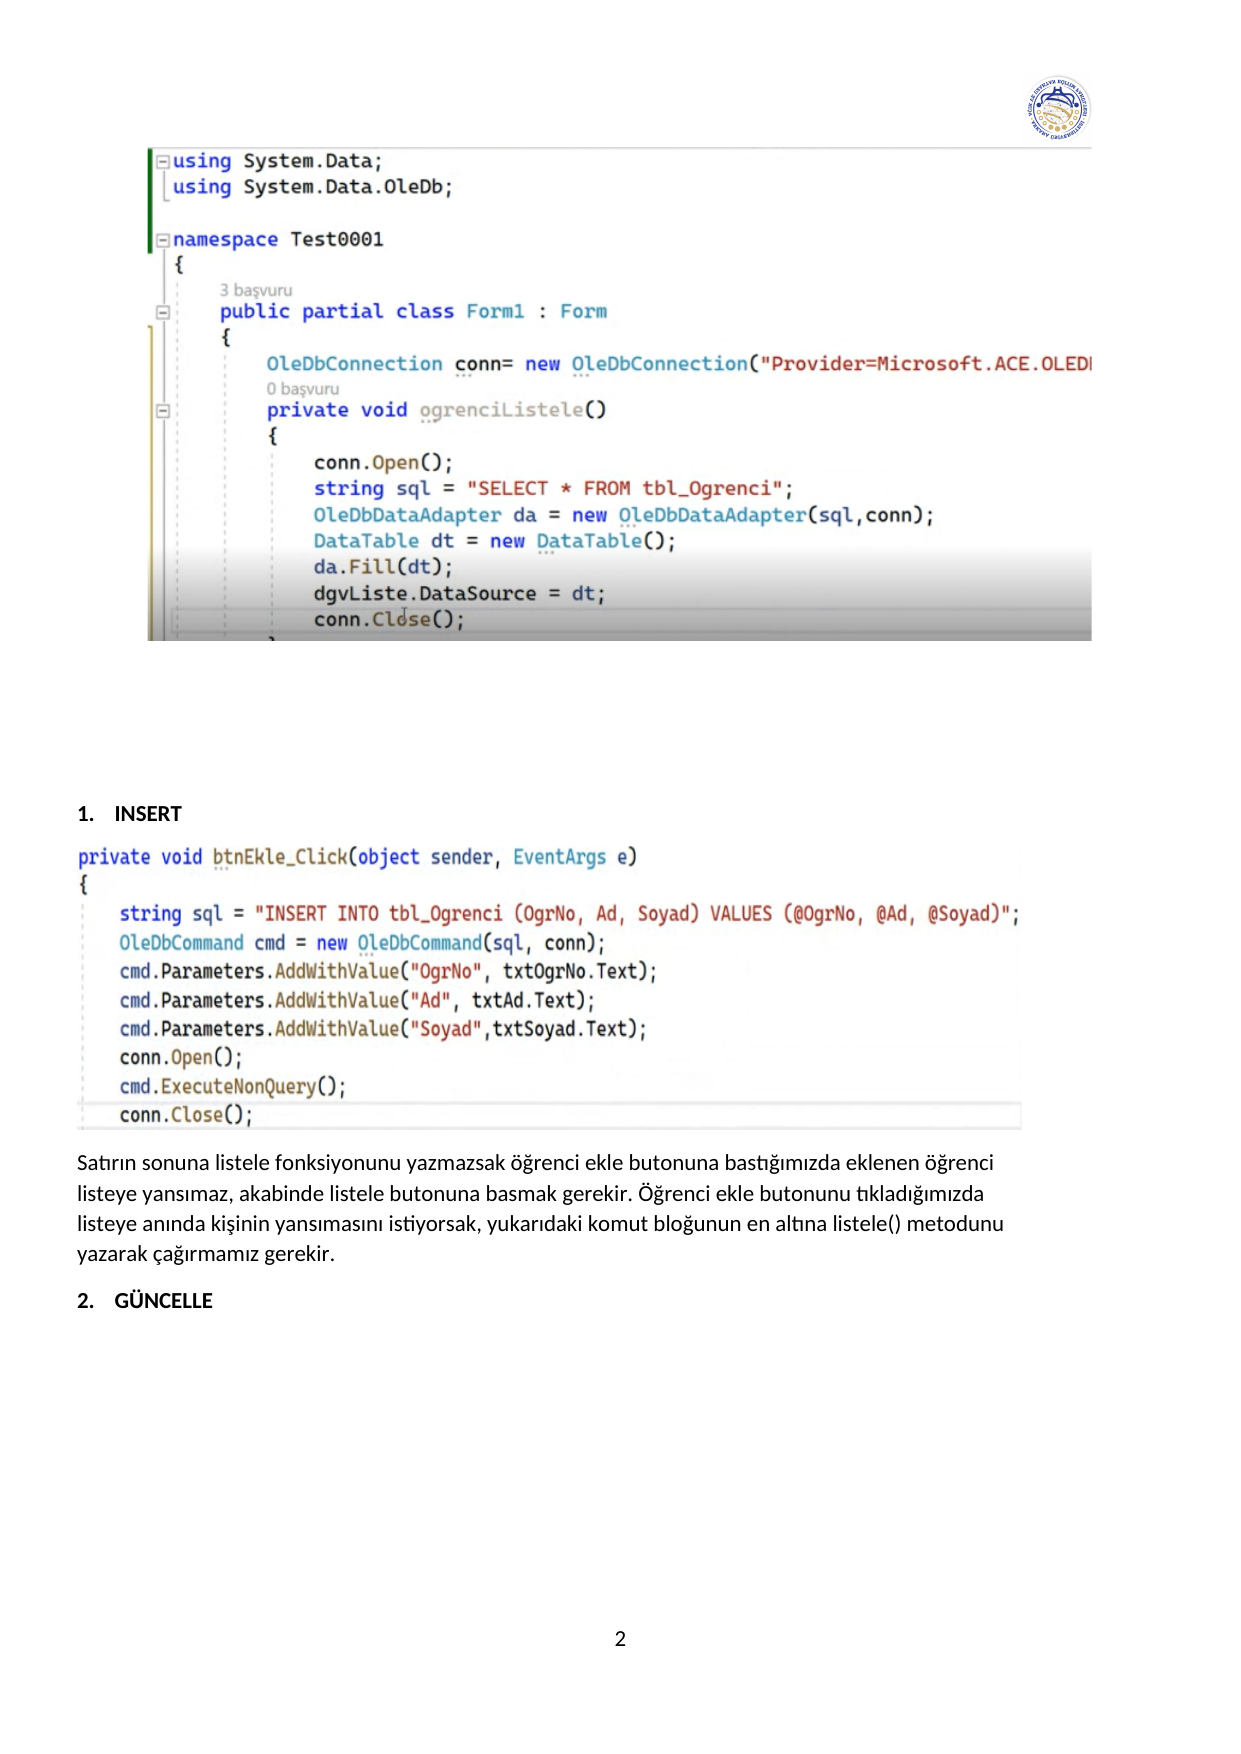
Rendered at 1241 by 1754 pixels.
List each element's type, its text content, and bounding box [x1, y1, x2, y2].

list INSERT [77, 799, 1010, 828]
list GÜNCELLE [77, 1286, 1010, 1314]
picture [76, 846, 1022, 1130]
text Satırın sonuna listele fonksiyonunu yazmazsak öğrenci ekle butonuna bastığımızda eklenen öğrenci listeye yansımaz, akabinde listele butonuna basmak gerekir. Öğrenci ekle butonunu tıkladığımızda listeye anında kişinin yansımasını istiyorsak, yukarıdaki komut bloğunun en altına listele() metodunu yazarak çağırmamız gerekir. [77, 1148, 1010, 1267]
picture [1022, 73, 1093, 145]
picture [147, 147, 1092, 641]
